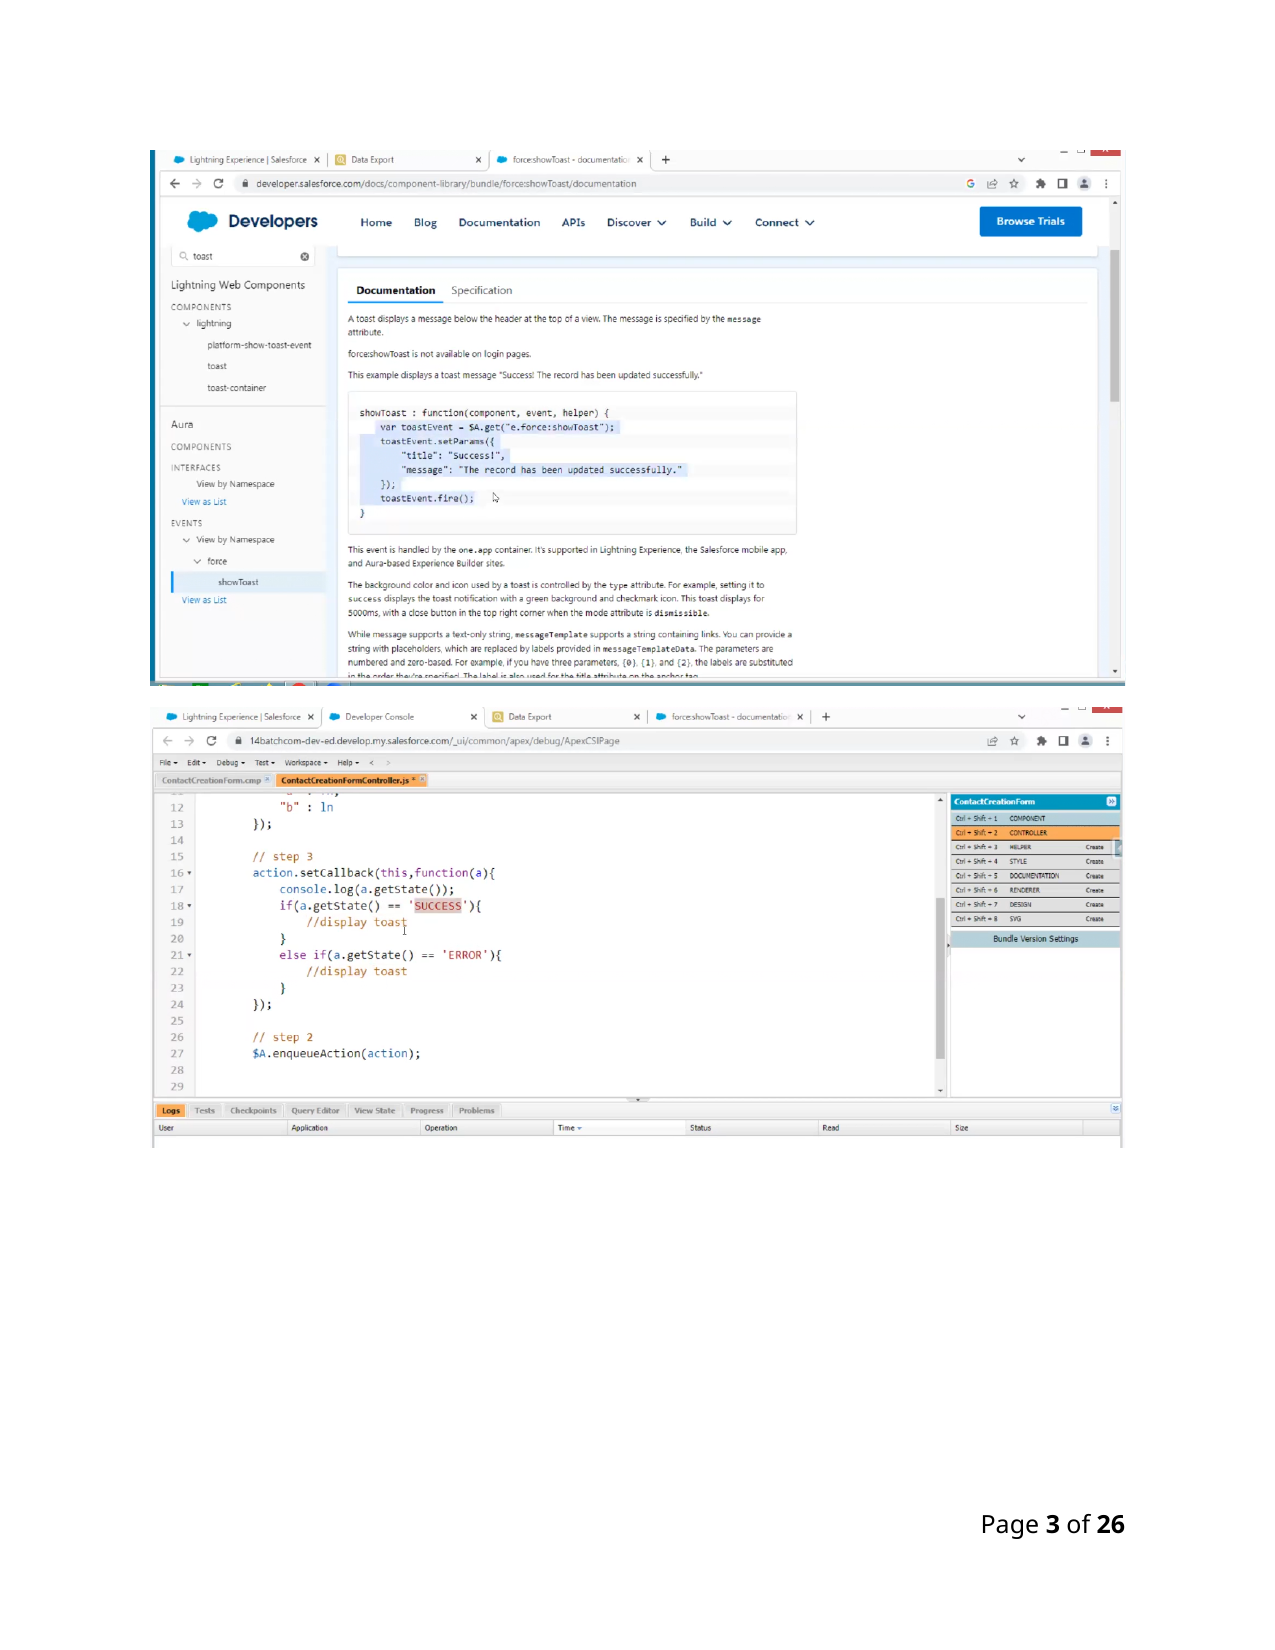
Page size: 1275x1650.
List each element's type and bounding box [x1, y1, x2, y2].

picture [150, 707, 1125, 1148]
picture [150, 150, 1125, 686]
